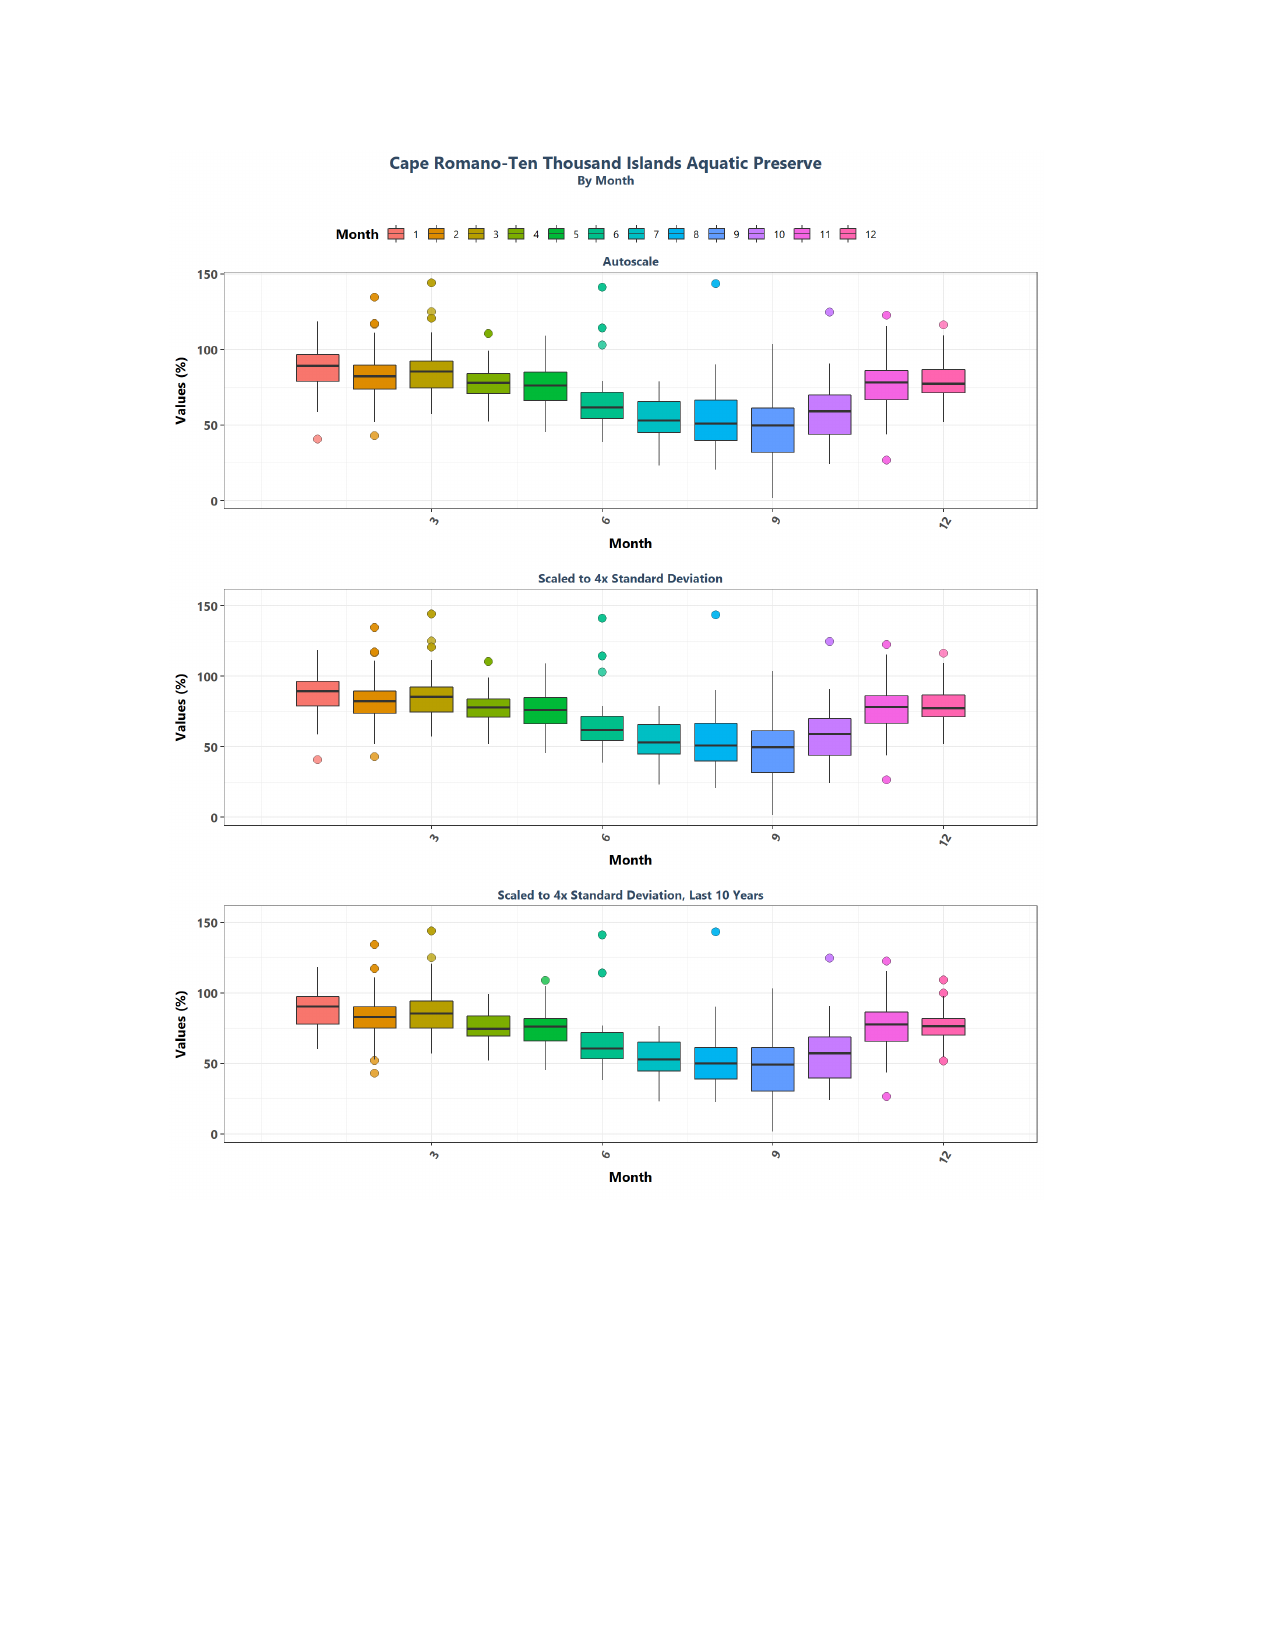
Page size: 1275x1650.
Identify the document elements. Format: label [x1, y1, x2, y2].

picture [168, 150, 1044, 1200]
